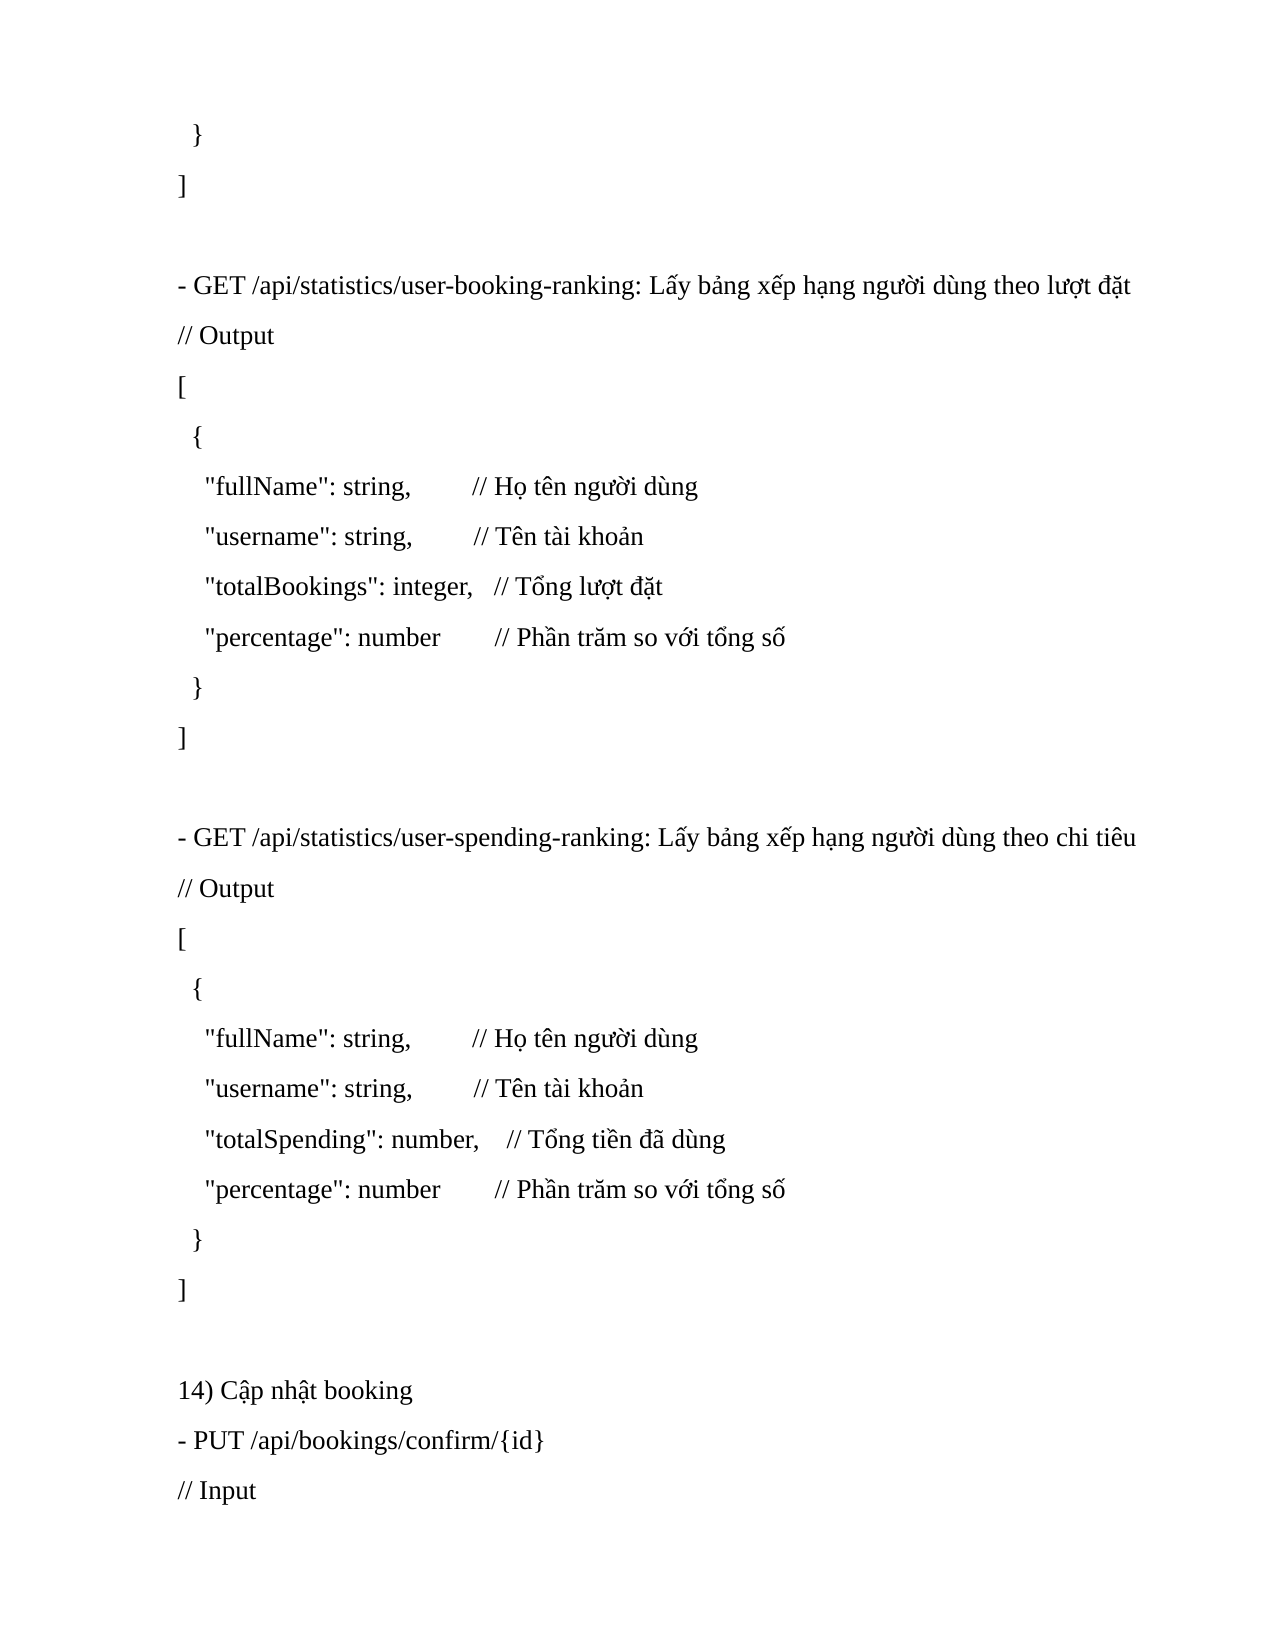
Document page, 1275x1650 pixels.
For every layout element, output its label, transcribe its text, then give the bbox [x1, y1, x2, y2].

list "totalSpending": number, // Tổng tiền đã dùng [177, 1123, 1156, 1154]
list ] [177, 169, 1156, 200]
list Cập nhật booking [177, 1374, 1156, 1405]
list } [177, 1223, 1156, 1254]
list // Output [177, 872, 1156, 903]
list - PUT /api/bookings/confirm/{id} [177, 1424, 1156, 1455]
list [ [177, 369, 1156, 401]
list "totalBookings": integer, // Tổng lượt đặt [177, 570, 1156, 602]
list "percentage": number // Phần trăm so với tổng số [177, 621, 1156, 652]
list "username": string, // Tên tài khoản [177, 520, 1156, 551]
list - GET /api/statistics/user-spending-ranking: Lấy bảng xếp hạng người dùng theo chi tiêu [177, 821, 1156, 853]
list "fullName": string, // Họ tên người dùng [177, 1022, 1156, 1053]
list - GET /api/statistics/user-booking-ranking: Lấy bảng xếp hạng người dùng theo lượt đặt [177, 269, 1156, 300]
list { [177, 420, 1156, 451]
list { [177, 972, 1156, 1003]
list ] [177, 721, 1156, 752]
list "username": string, // Tên tài khoản [177, 1072, 1156, 1104]
list [ [177, 922, 1156, 953]
list // Input [177, 1474, 1156, 1505]
list } [177, 671, 1156, 702]
list } [177, 118, 1156, 150]
list // Output [177, 319, 1156, 351]
list "percentage": number // Phần trăm so với tổng số [177, 1173, 1156, 1204]
list ] [177, 1273, 1156, 1304]
list "fullName": string, // Họ tên người dùng [177, 470, 1156, 501]
